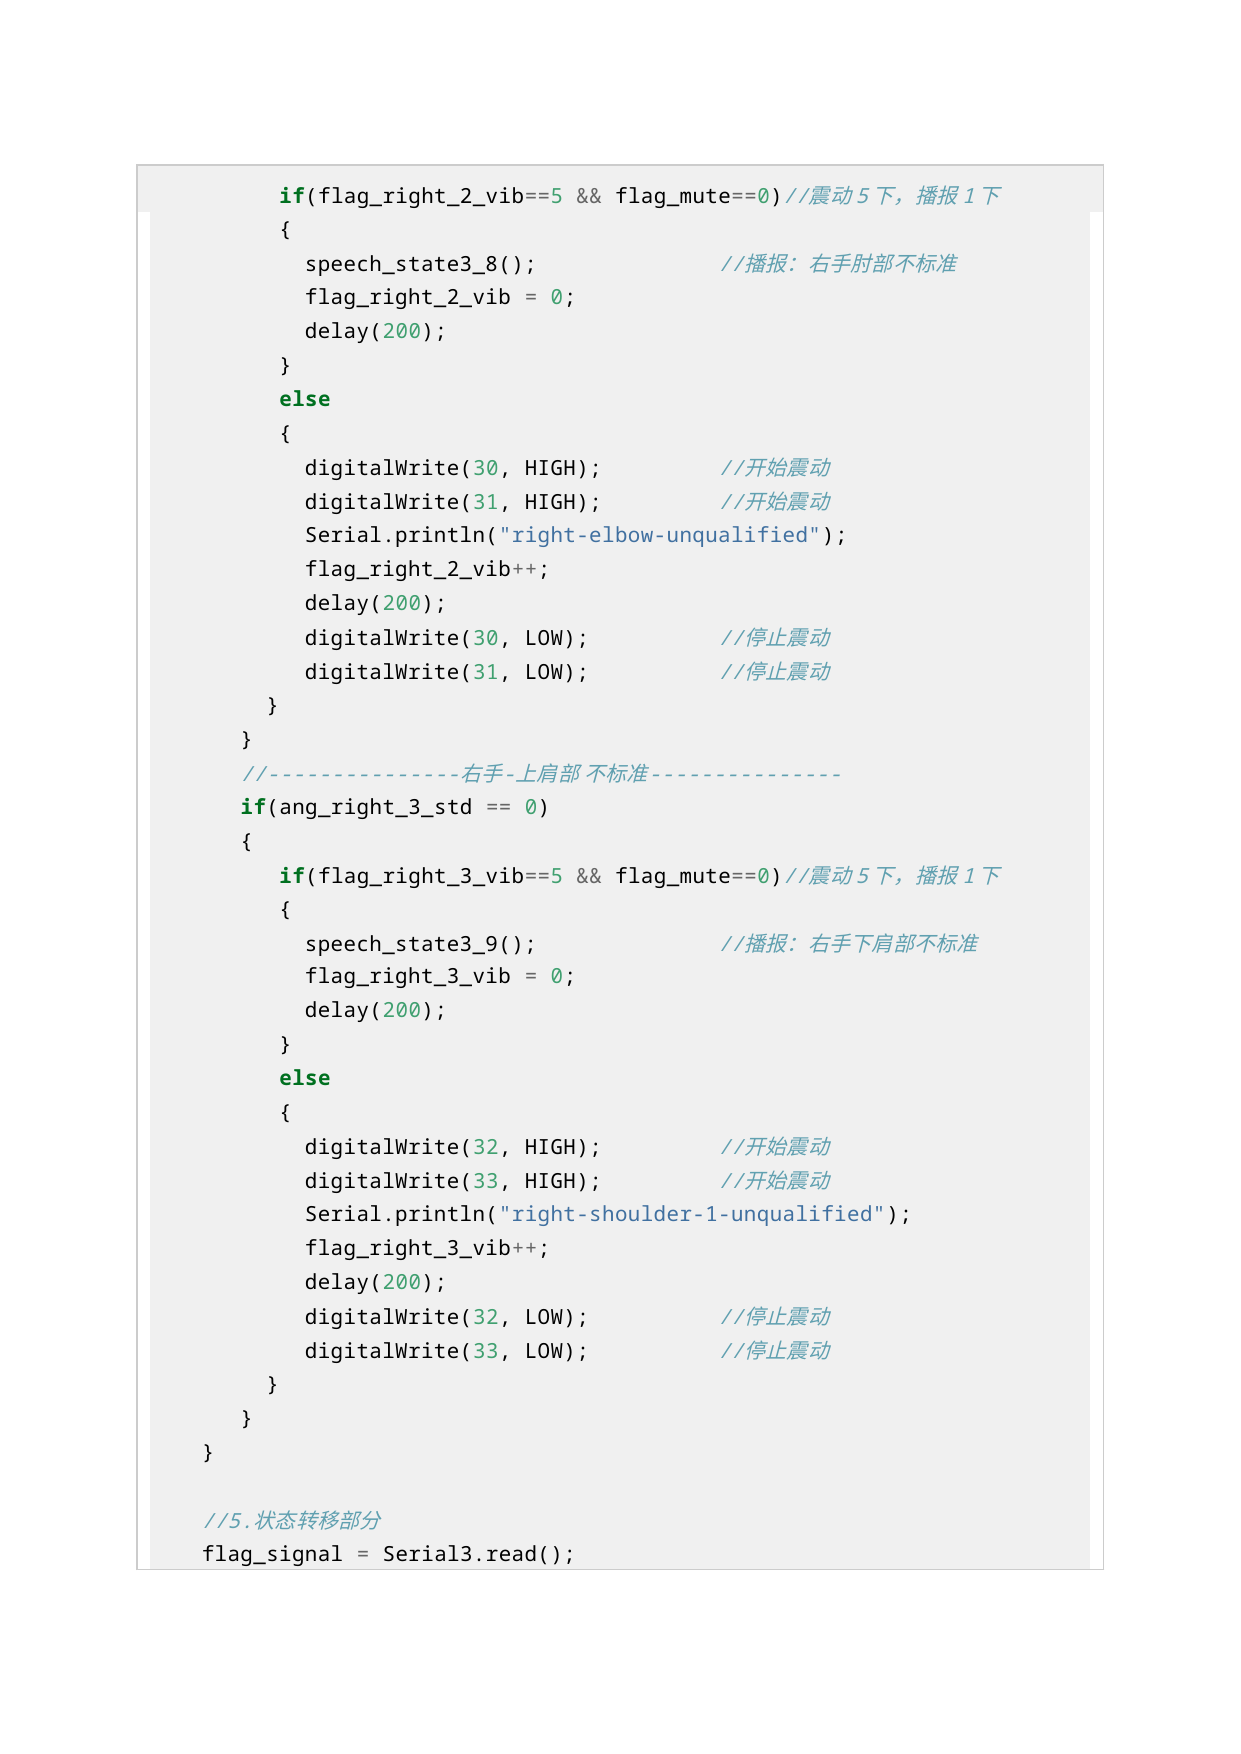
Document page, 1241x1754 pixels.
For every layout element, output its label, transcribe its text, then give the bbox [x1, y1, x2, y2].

text flag_right_2_vib++; [150, 551, 1090, 585]
text } [150, 1400, 1090, 1434]
text flag_right_3_vib = 0; [150, 959, 1090, 993]
text } [150, 1434, 1090, 1468]
text } [150, 721, 1090, 755]
text flag_right_3_vib++; [150, 1231, 1090, 1264]
text { [150, 1095, 1090, 1129]
text Serial.println("right-shoulder-1-unqualified"); [150, 1197, 1090, 1231]
text digitalWrite(30, HIGH); //开始震动 [150, 449, 1090, 483]
text if(flag_right_2_vib==5 && flag_mute==0)//震动5下，播报1下 [138, 166, 1103, 212]
text { [150, 891, 1090, 925]
text } [150, 687, 1090, 721]
text digitalWrite(33, LOW); //停止震动 [150, 1332, 1090, 1366]
text delay(200); [150, 585, 1090, 619]
text flag_right_2_vib = 0; [150, 280, 1090, 314]
text Serial.println("right-elbow-unqualified"); [150, 517, 1090, 551]
text flag_signal = Serial3.read(); [150, 1536, 1090, 1569]
text //---------------右手-上肩部 不标准--------------- [150, 755, 1090, 789]
text else [150, 1061, 1090, 1095]
text digitalWrite(33, HIGH); //开始震动 [150, 1163, 1090, 1197]
text digitalWrite(32, HIGH); //开始震动 [150, 1129, 1090, 1163]
text } [150, 1027, 1090, 1061]
text if(flag_right_3_vib==5 && flag_mute==0)//震动5下，播报1下 [150, 857, 1090, 891]
text delay(200); [150, 993, 1090, 1027]
text speech_state3_9(); //播报：右手下肩部不标准 [150, 925, 1090, 959]
text digitalWrite(32, LOW); //停止震动 [150, 1298, 1090, 1332]
text { [150, 416, 1090, 449]
text digitalWrite(31, LOW); //停止震动 [150, 653, 1090, 687]
text digitalWrite(30, LOW); //停止震动 [150, 619, 1090, 653]
text } [150, 348, 1090, 382]
text delay(200); [150, 1264, 1090, 1298]
text //5.状态转移部分 [150, 1502, 1090, 1536]
text delay(200); [150, 314, 1090, 348]
text } [150, 1366, 1090, 1400]
text else [150, 382, 1090, 416]
text digitalWrite(31, HIGH); //开始震动 [150, 483, 1090, 517]
text speech_state3_8(); //播报：右手肘部不标准 [150, 246, 1090, 280]
text { [150, 212, 1090, 246]
text if(ang_right_3_std == 0) [150, 789, 1090, 823]
text { [150, 823, 1090, 857]
